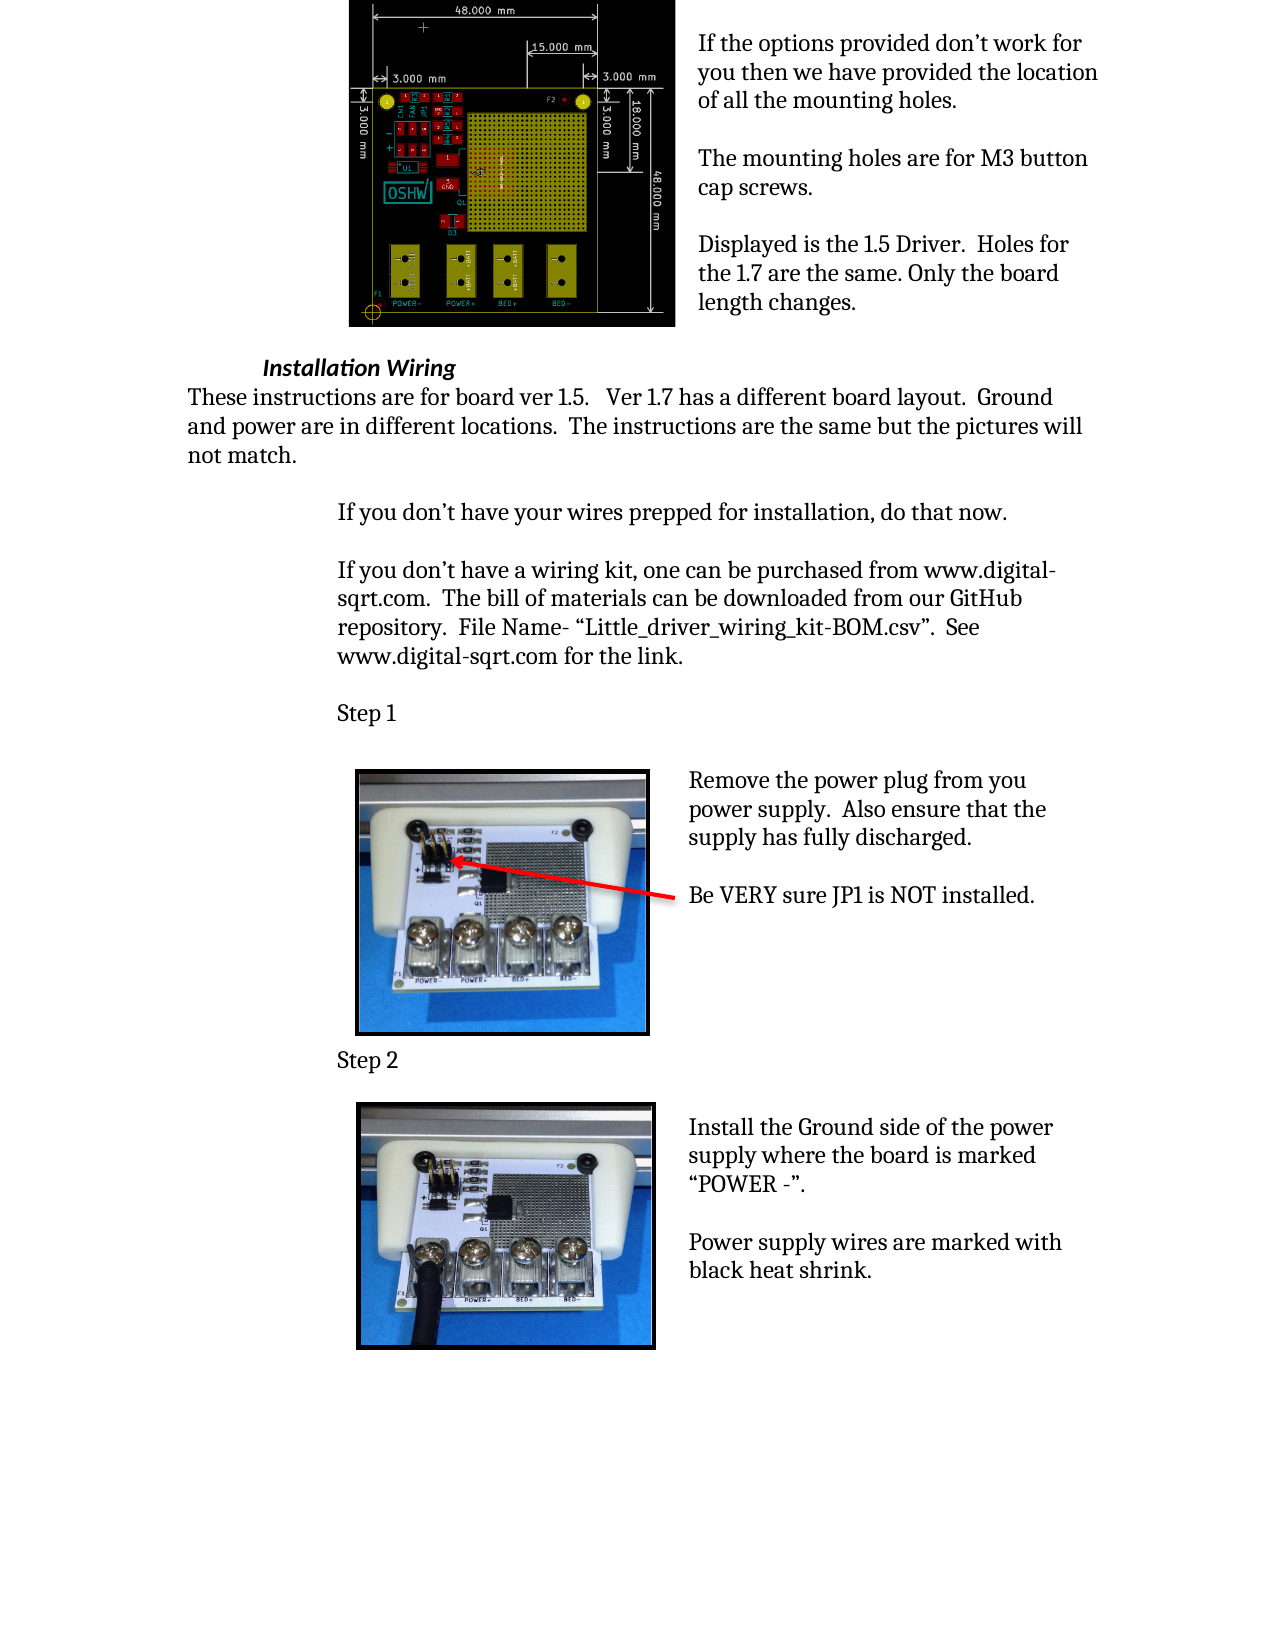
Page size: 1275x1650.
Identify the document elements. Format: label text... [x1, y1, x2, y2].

table_header [338, 0, 687, 345]
table_header If the options provided don’t work for you then we have provided the location of all the mounting holes. The mounting holes are for M3 button cap screws. Displayed is the 1.5 Driver. Holes for the 1.7 are the same. Only the board length changes. [687, 0, 1116, 345]
text If you don’t have your wires prepped for installation, do that now. [337, 498, 1087, 527]
picture [348, 0, 676, 327]
text Step 1 [337, 699, 1087, 728]
table_header Remove the power plug from you power supply. Also ensure that the supply has fully discharged. Be VERY sure JP1 is NOT installed. [677, 737, 1106, 1046]
subtitle Installation Wiring [187, 96, 1087, 383]
table_header [338, 1084, 677, 1365]
table_header [338, 737, 677, 1046]
table_header Install the Ground side of the power supply where the board is marked “POWER -”. Power supply wires are marked with black heat shrink. [677, 1084, 1106, 1365]
text If you don’t have a wiring kit, one can be purchased from www.digital-sqrt.com. The bill of materials can be downloaded from our GitHub repository. File Name- “Little_driver_wiring_kit-BOM.csv”. See www.digital-sqrt.com for the link. [337, 556, 1087, 671]
text These instructions are for board ver 1.5. Ver 1.7 has a different board layout. Ground and power are in different locations. The instructions are the same but the pictures will not match. [187, 383, 1087, 469]
text Step 2 [337, 1044, 1087, 1075]
